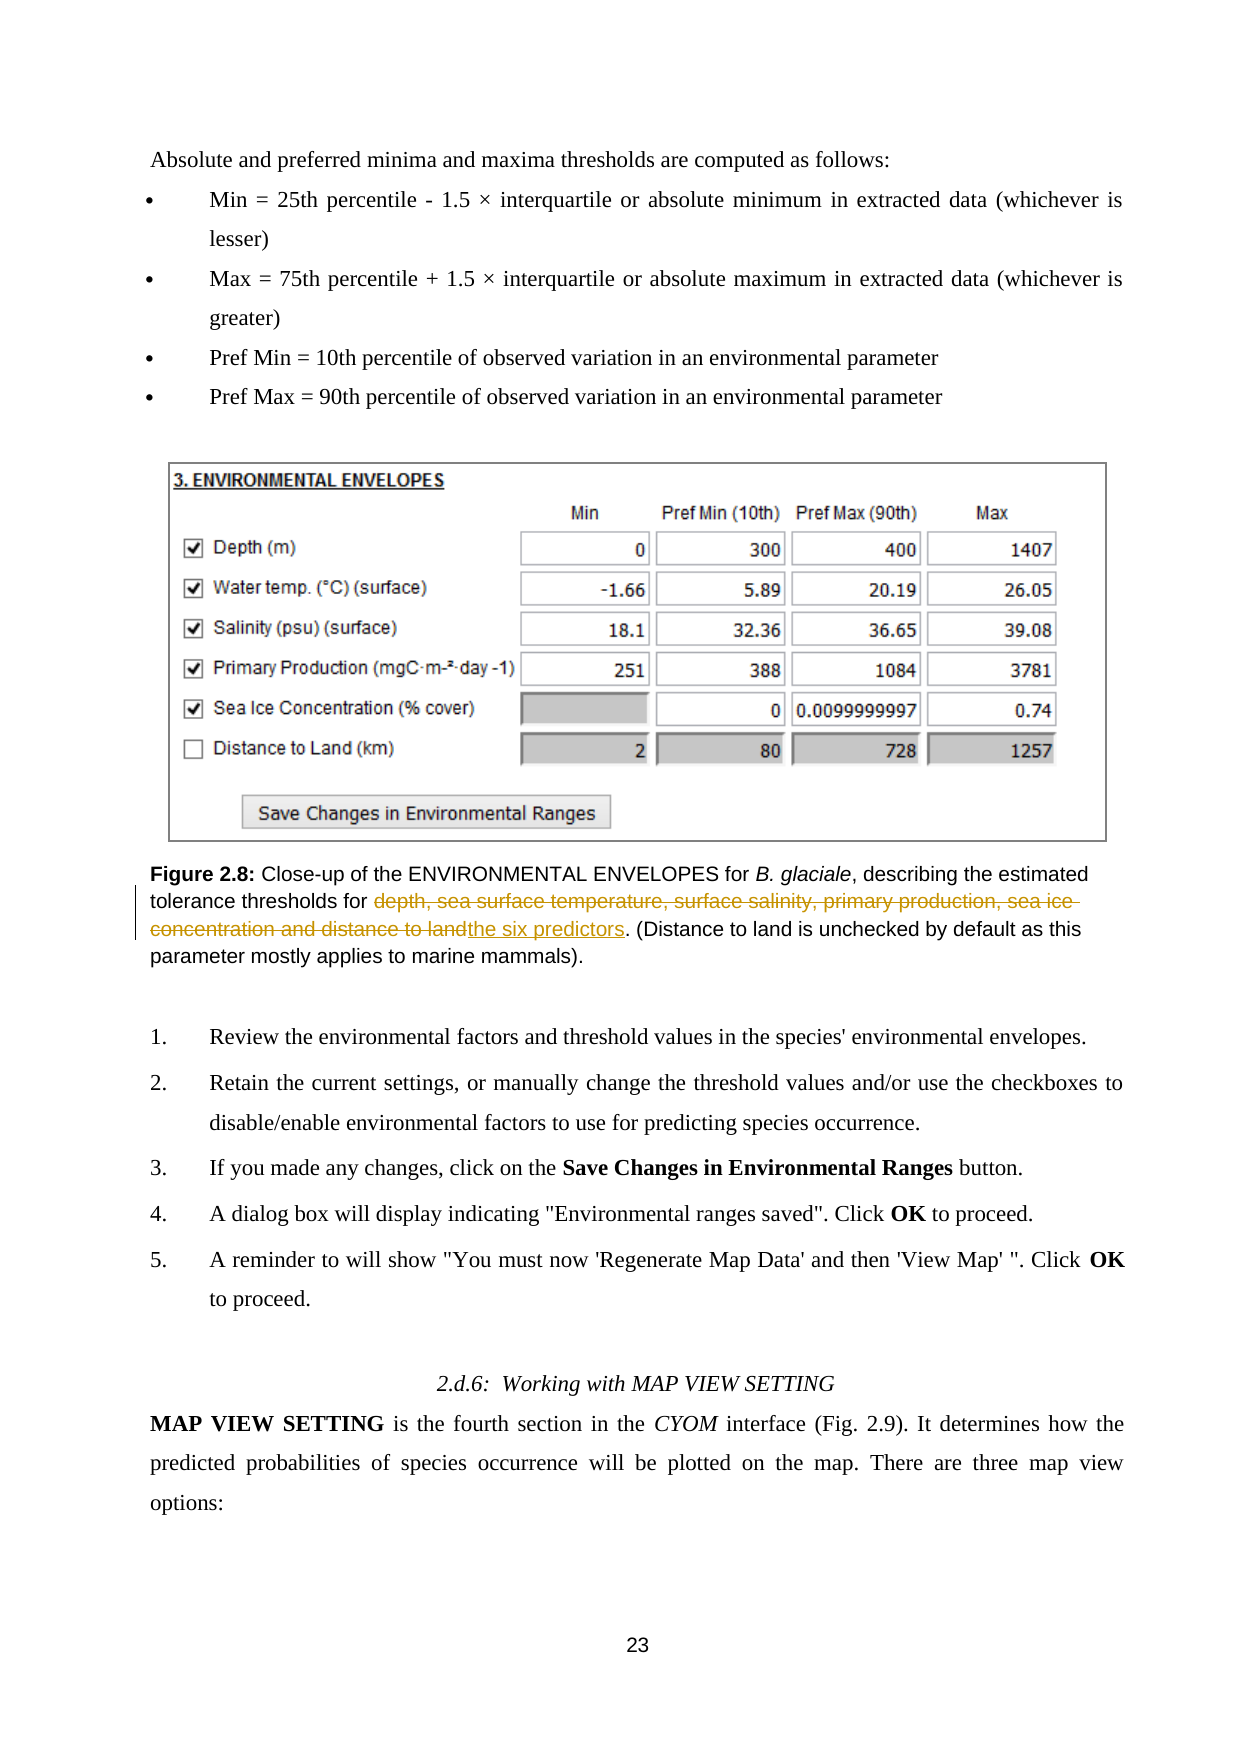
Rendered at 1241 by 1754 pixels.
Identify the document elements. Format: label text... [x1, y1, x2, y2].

list Review the environmental factors and threshold values in the species' environmental envelopes. [150, 1023, 1125, 1050]
list A reminder to will show "You must now 'Regenerate Map Data' and then 'View Map' ". Click OK to proceed. [150, 1246, 1125, 1312]
list If you made any changes, click on the Save Changes in Environmental Ranges button. [150, 1154, 1125, 1181]
list Pref Max = 90th percentile of observed variation in an environmental parameter [146, 383, 1125, 410]
text Absolute and preferred minima and maxima thresholds are computed as follows: [150, 146, 1125, 173]
text Figure 2.8: Close-up of the ENVIRONMENTAL ENVELOPES for B. glaciale, describing the estimated tolerance thresholds for . (Distance to land is unchecked by default as this parameter mostly applies to marine mammals). [150, 861, 1125, 968]
text MAP VIEW SETTING is the fourth section in the CYOM interface (Fig. 2.9). It determines how the predicted probabilities of species occurrence will be plotted on the map. There are three map view options: [150, 1410, 1125, 1515]
picture [170, 464, 1105, 840]
list Pref Min = 10th percentile of observed variation in an environmental parameter [146, 344, 1125, 370]
list Max = 75th percentile + 1.5 × interquartile or absolute maximum in extracted data (whichever is greater) [146, 265, 1125, 331]
list Min = 25th percentile - 1.5 × interquartile or absolute minimum in extracted data (whichever is lesser) [146, 186, 1125, 252]
list 2.d.6: Working with MAP VIEW SETTING [149, 1370, 1125, 1397]
list A dialog box will display indicating "Environmental ranges saved". Click OK to proceed. [150, 1200, 1125, 1226]
list Retain the current settings, or manually change the threshold values and/or use the checkboxes to disable/enable environmental factors to use for predicting species occurrence. [150, 1069, 1125, 1135]
